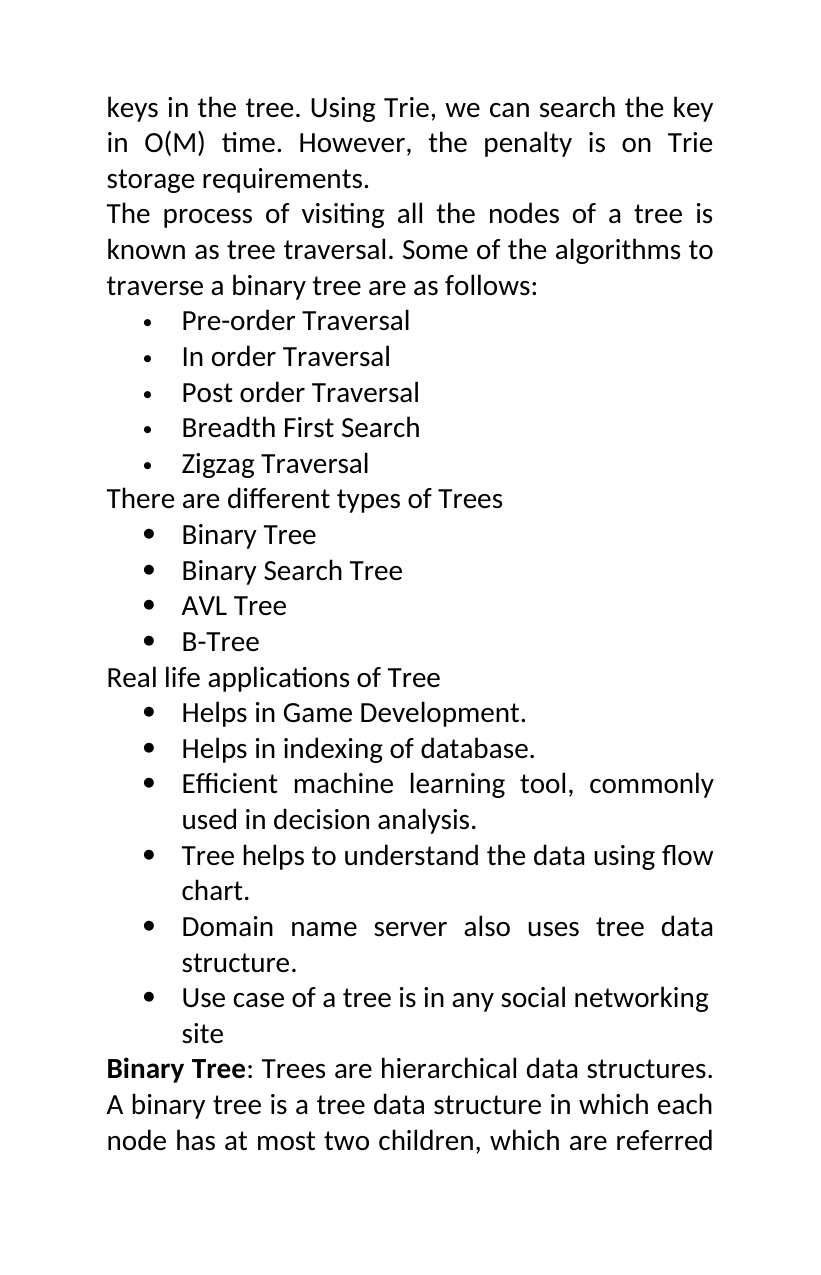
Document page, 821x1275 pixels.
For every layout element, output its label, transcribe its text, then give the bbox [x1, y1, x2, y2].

list B-Tree [144, 623, 714, 659]
list Helps in Game Development. [144, 694, 714, 730]
list Binary Search Tree [144, 552, 714, 587]
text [106, 1051, 714, 1157]
list Binary Tree [144, 516, 714, 552]
list Domain name server also uses tree data structure. [144, 908, 714, 979]
list Tree helps to understand the data using flow chart. [144, 837, 714, 908]
list Helps in indexing of database. [144, 730, 714, 766]
text There are different types of Trees [106, 481, 714, 516]
list Post order Traversal [144, 374, 714, 409]
list AVL Tree [144, 587, 714, 623]
list Efficient machine learning tool, commonly used in decision analysis. [144, 766, 714, 837]
text The process of visiting all the nodes of a tree is known as tree traversal. Some of the algorithms to traverse a binary tree are as follows: [106, 196, 714, 302]
list Use case of a tree is in any social networking site [144, 979, 714, 1051]
list Zigzag Traversal [144, 445, 714, 481]
text Real life applications of Tree [106, 659, 714, 694]
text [106, 89, 714, 196]
list Breadth First Search [144, 409, 714, 445]
list Pre-order Traversal [144, 302, 714, 338]
list In order Traversal [144, 338, 714, 374]
